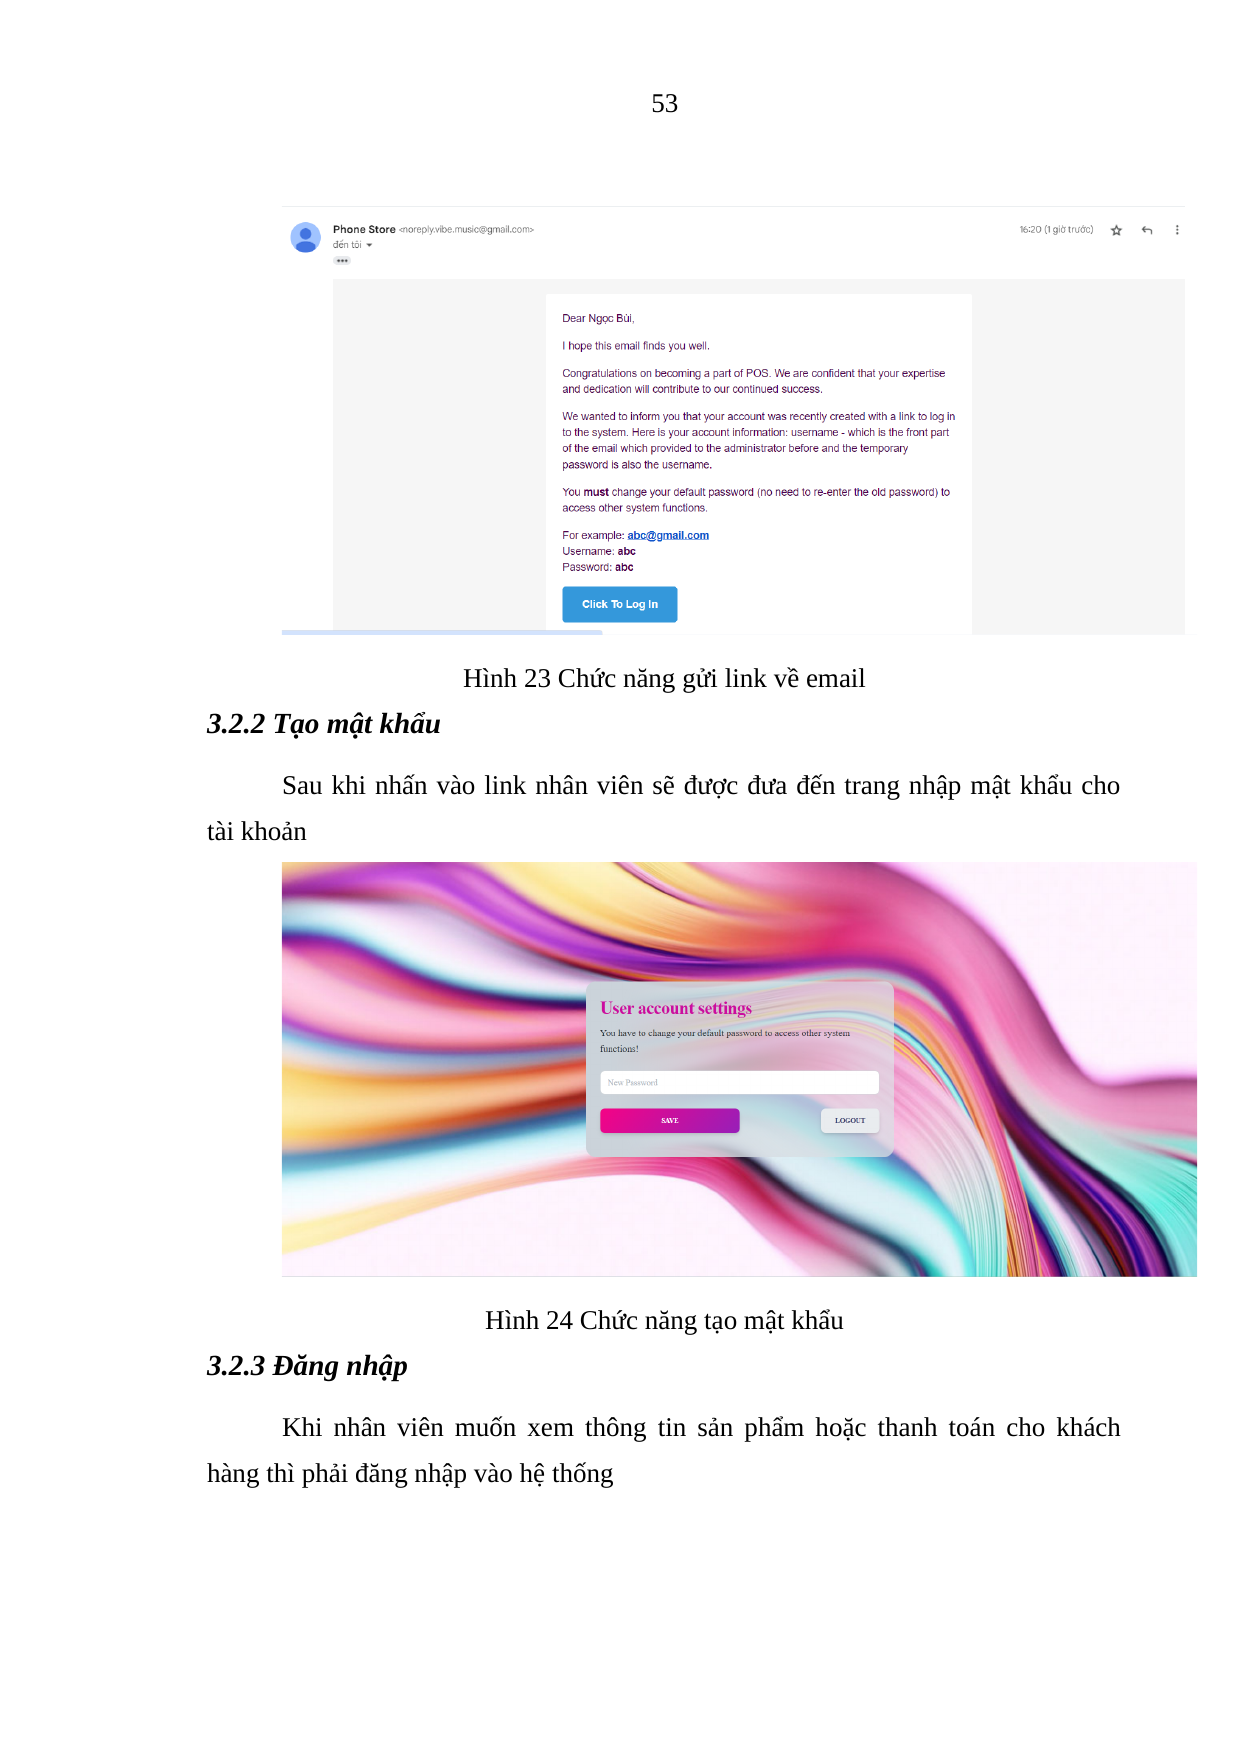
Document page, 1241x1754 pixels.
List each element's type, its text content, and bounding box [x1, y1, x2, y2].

text Hình 23 Chức năng gửi link về email [207, 662, 1122, 693]
text Khi nhân viên muốn xem thông tin sản phẩm hoặc thanh toán cho khách hàng thì phải đăng nhập vào hệ thống [207, 1411, 1122, 1489]
picture [281, 206, 1198, 635]
picture [281, 862, 1198, 1277]
subtitle Tạo mật khẩu [207, 706, 1122, 739]
text Hình 24 Chức năng tạo mật khẩu [207, 1304, 1122, 1336]
text Sau khi nhấn vào link nhân viên sẽ được đưa đến trang nhập mật khẩu cho tài khoản [207, 769, 1122, 847]
subtitle Đăng nhập [207, 1348, 1122, 1382]
